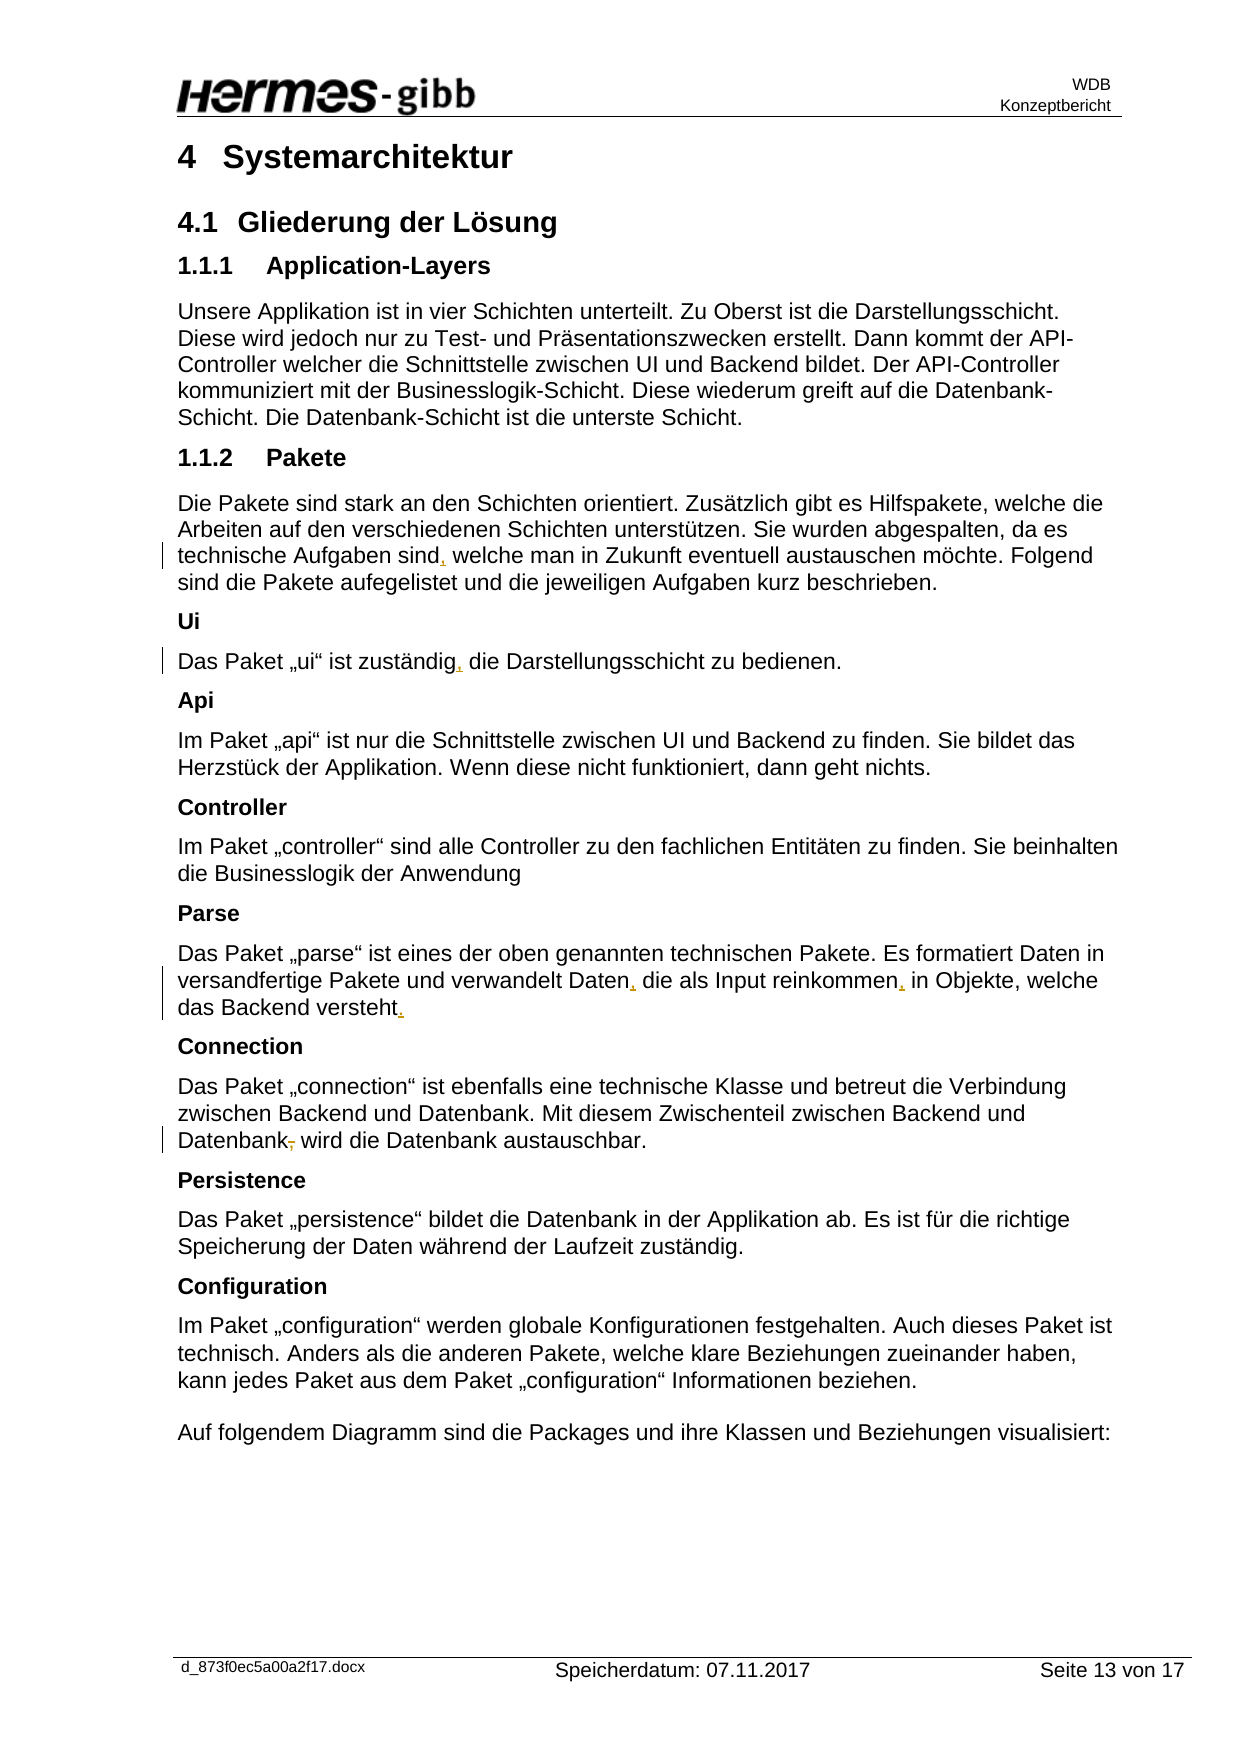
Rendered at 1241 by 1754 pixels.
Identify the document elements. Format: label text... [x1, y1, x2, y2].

text Unsere Applikation ist in vier Schichten unterteilt. Zu Oberst ist die Darstellungsschicht. Diese wird jedoch nur zu Test- und Präsentationszwecken erstellt. Dann kommt der API-Controller welcher die Schnittstelle zwischen UI und Backend bildet. Der API-Controller kommuniziert mit der Businesslogik-Schicht. Diese wiederum greift auf die Datenbank-Schicht. Die Datenbank-Schicht ist die unterste Schicht. [177, 298, 1122, 430]
subtitle Gliederung der Lösung [177, 205, 1122, 239]
text Im Paket „api“ ist nur die Schnittstelle zwischen UI und Backend zu finden. Sie bildet das Herzstück der Applikation. Wenn diese nicht funktioniert, dann geht nichts. [177, 726, 1122, 780]
text Connection [177, 1032, 1122, 1059]
text Im Paket „controller“ sind alle Controller zu den fachlichen Entitäten zu finden. Sie beinhalten die Businesslogik der Anwendung [177, 832, 1122, 887]
text Auf folgendem Diagramm sind die Packages und ihre Klassen und Beziehungen visualisiert: [177, 1418, 1122, 1445]
text Das Paket „parse“ ist eines der oben genannten technischen Pakete. Es formatiert Daten in versandfertige Pakete und verwandelt Daten die als Input reinkommen in Objekte, welche das Backend versteht [177, 939, 1122, 1020]
text Das Paket „connection“ ist ebenfalls eine technische Klasse und betreut die Verbindung zwischen Backend und Datenbank. Mit diesem Zwischenteil zwischen Backend und Datenbank wird die Datenbank austauschbar. [177, 1072, 1122, 1153]
text Das Paket „persistence“ bildet die Datenbank in der Applikation ab. Es ist für die richtige Speicherung der Daten während der Laufzeit zuständig. [177, 1205, 1122, 1259]
text Controller [177, 793, 1122, 820]
text Configuration [177, 1272, 1122, 1299]
subtitle Pakete [177, 443, 1122, 471]
subtitle Application-Layers [177, 251, 1122, 280]
text Die Pakete sind stark an den Schichten orientiert. Zusätzlich gibt es Hilfspakete, welche die Arbeiten auf den verschiedenen Schichten unterstützen. Sie wurden abgespalten, da es technische Aufgaben sind welche man in Zukunft eventuell austauschen möchte. Folgend sind die Pakete aufegelistet und die jeweiligen Aufgaben kurz beschrieben. [177, 489, 1122, 595]
text Parse [177, 899, 1122, 926]
text Persistence [177, 1166, 1122, 1193]
text Das Paket „ui“ ist zuständig die Darstellungsschicht zu bedienen. [177, 647, 1122, 674]
text Ui [177, 607, 1122, 634]
text Api [177, 687, 1122, 714]
subtitle Systemarchitektur [177, 137, 1122, 176]
text Im Paket „configuration“ werden globale Konfigurationen festgehalten. Auch dieses Paket ist technisch. Anders als die anderen Pakete, welche klare Beziehungen zueinander haben, kann jedes Paket aus dem Paket „configuration“ Informationen beziehen. [177, 1312, 1122, 1393]
